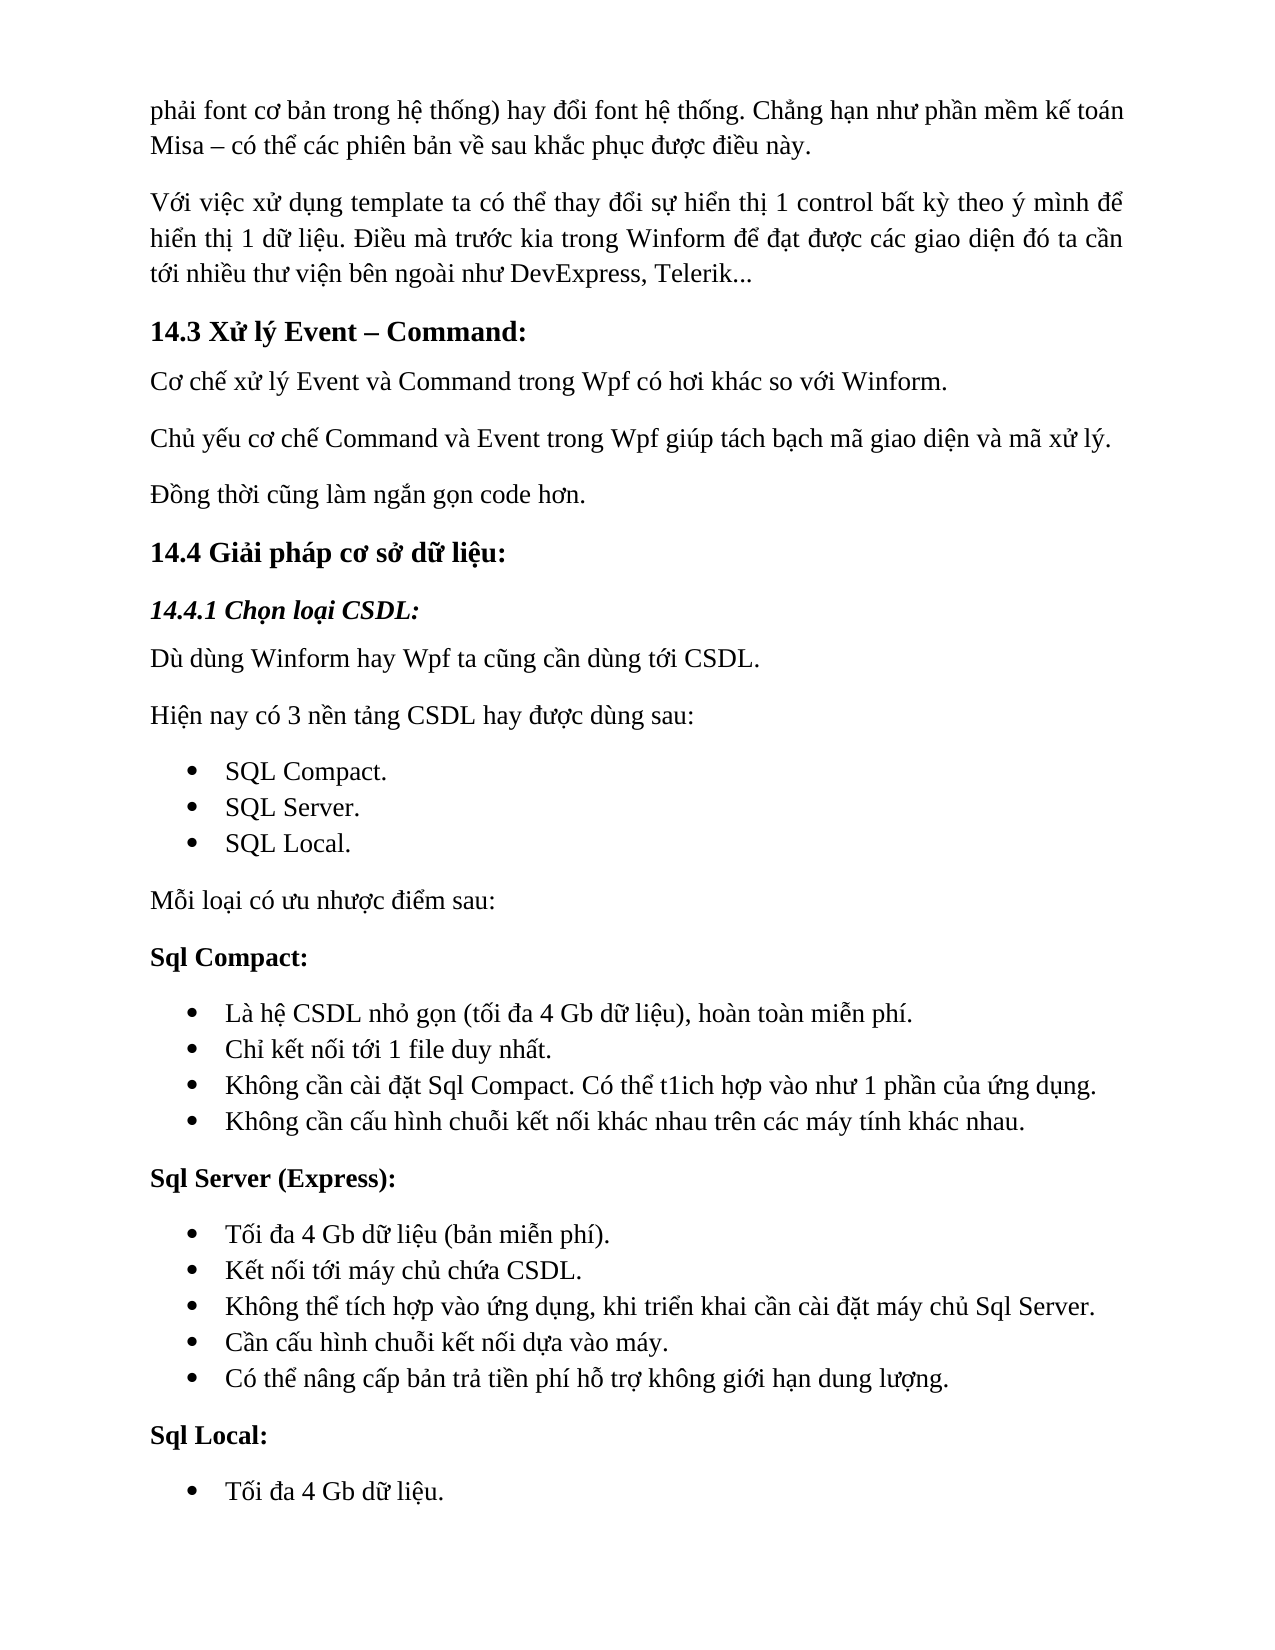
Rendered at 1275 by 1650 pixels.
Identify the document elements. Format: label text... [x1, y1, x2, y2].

text Mỗi loại có ưu nhược điểm sau: [150, 884, 1125, 915]
text Chủ yếu cơ chế Command và Event trong Wpf giúp tách bạch mã giao diện và mã xử lý. [150, 422, 1125, 453]
list Tối đa 4 Gb dữ liệu. [187, 1476, 1125, 1507]
list Tối đa 4 Gb dữ liệu (bản miễn phí). [187, 1218, 1125, 1250]
subtitle 14.4 Giải pháp cơ sở dữ liệu: [150, 535, 1125, 568]
list Có thể nâng cấp bản trả tiền phí hỗ trợ không giới hạn dung lượng. [187, 1362, 1125, 1393]
text Hiện nay có 3 nền tảng CSDL hay được dùng sau: [150, 699, 1125, 730]
list SQL Local. [187, 827, 1125, 859]
list Cần cấu hình chuỗi kết nối dựa vào máy. [187, 1326, 1125, 1357]
text Sql Compact: [150, 941, 1125, 972]
list SQL Compact. [187, 756, 1125, 787]
subtitle 14.3 Xử lý Event – Command: [150, 314, 1125, 348]
text Đồng thời cũng làm ngắn gọn code hơn. [150, 478, 1125, 509]
text Dù dùng Winform hay Wpf ta cũng cần dùng tới CSDL. [150, 642, 1125, 673]
list Kết nối tới máy chủ chứa CSDL. [187, 1254, 1125, 1286]
list Không cần cài đặt Sql Compact. Có thể t1ich hợp vào như 1 phần của ứng dụng. [187, 1069, 1125, 1100]
list SQL Server. [187, 791, 1125, 823]
list Là hệ CSDL nhỏ gọn (tối đa 4 Gb dữ liệu), hoàn toàn miễn phí. [187, 997, 1125, 1028]
text Cơ chế xử lý Event và Command trong Wpf có hơi khác so với Winform. [150, 365, 1125, 396]
list Không thể tích hợp vào ứng dụng, khi triển khai cần cài đặt máy chủ Sql Server. [187, 1290, 1125, 1322]
subtitle 14.4.1 Chọn loại CSDL: [150, 594, 1125, 625]
text Sql Server (Express): [150, 1162, 1125, 1193]
list Không cần cấu hình chuỗi kết nối khác nhau trên các máy tính khác nhau. [187, 1105, 1125, 1136]
text Sql Local: [150, 1419, 1125, 1450]
list Chỉ kết nối tới 1 file duy nhất. [187, 1033, 1125, 1064]
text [150, 94, 1125, 161]
text Với việc xử dụng template ta có thể thay đổi sự hiển thị 1 control bất kỳ theo ý mình để hiển thị 1 dữ liệu. Điều mà trước kia trong Winform để đạt được các giao diện đó ta cần tới nhiều thư viện bên ngoài như DevExpress, Telerik... [150, 186, 1125, 289]
